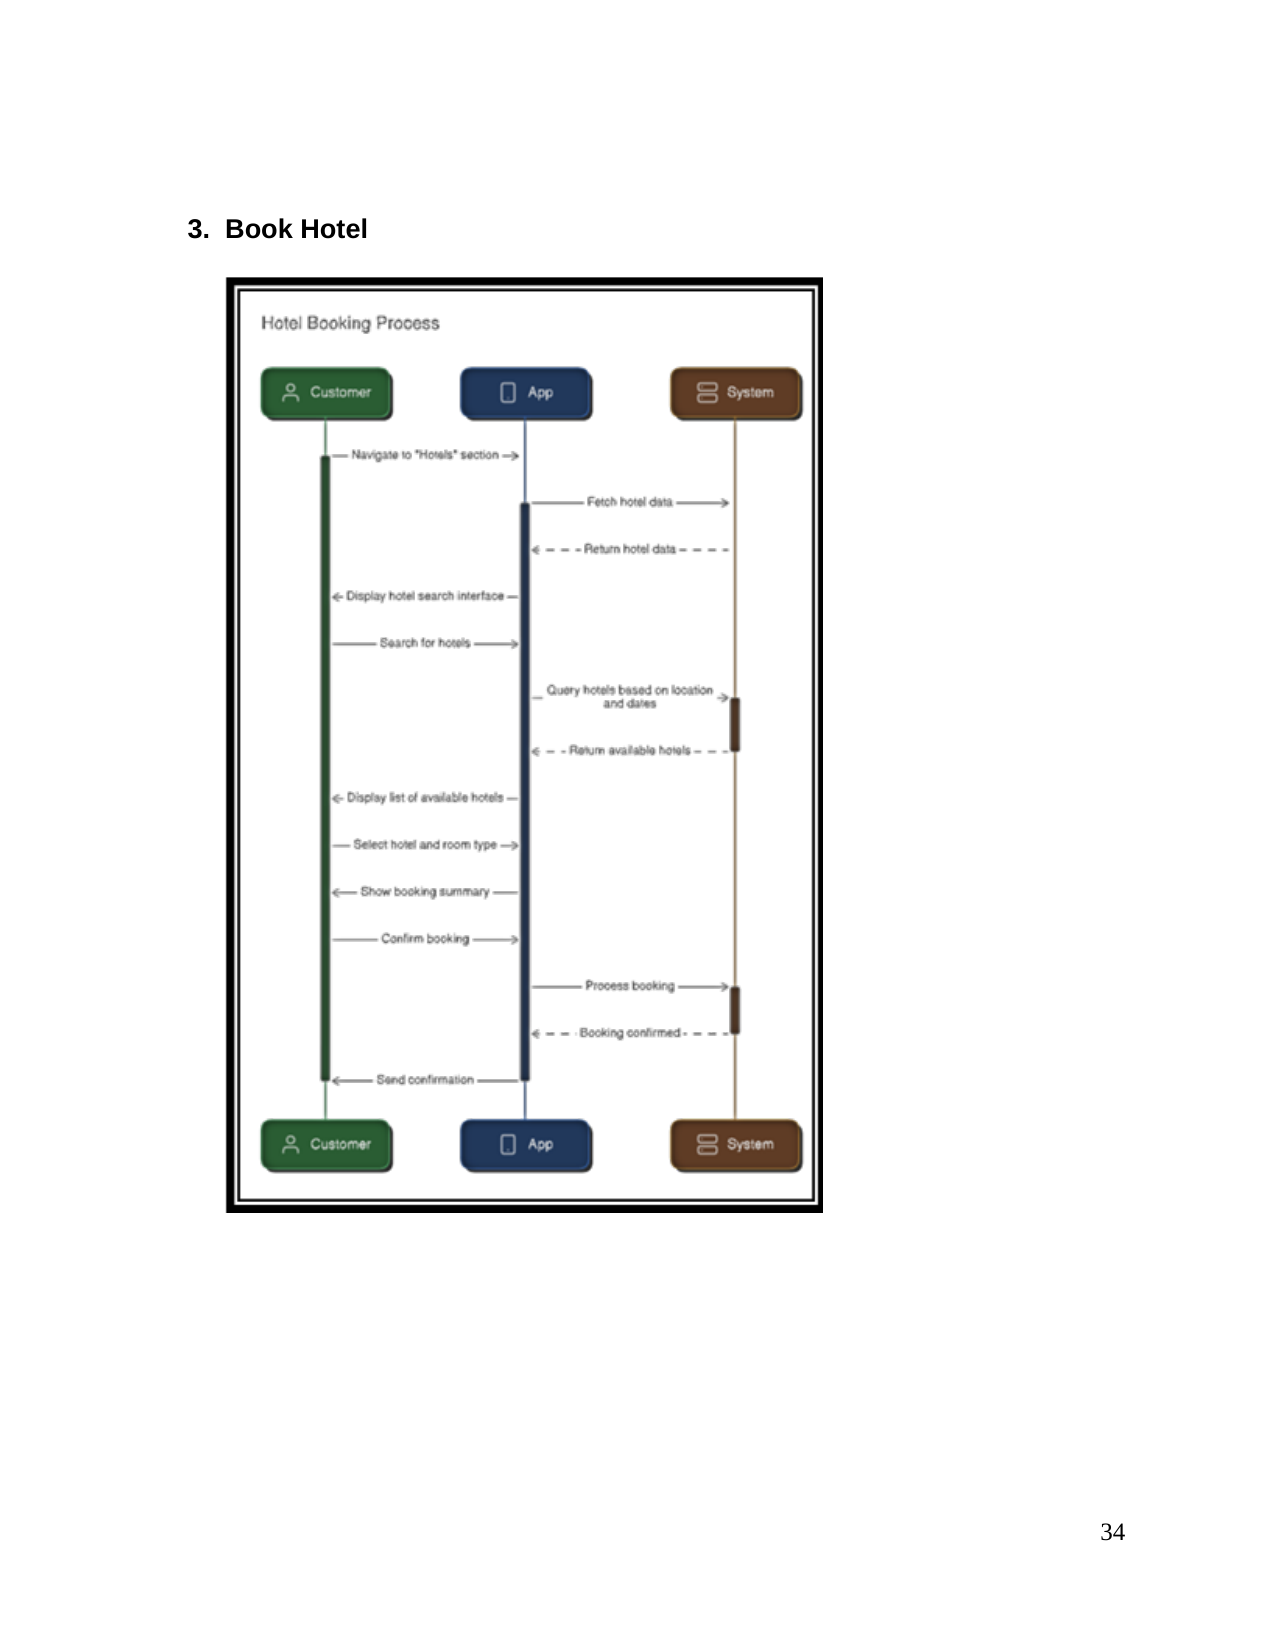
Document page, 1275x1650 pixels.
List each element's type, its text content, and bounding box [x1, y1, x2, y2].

list Book Hotel [187, 213, 1125, 245]
picture [225, 277, 823, 1213]
